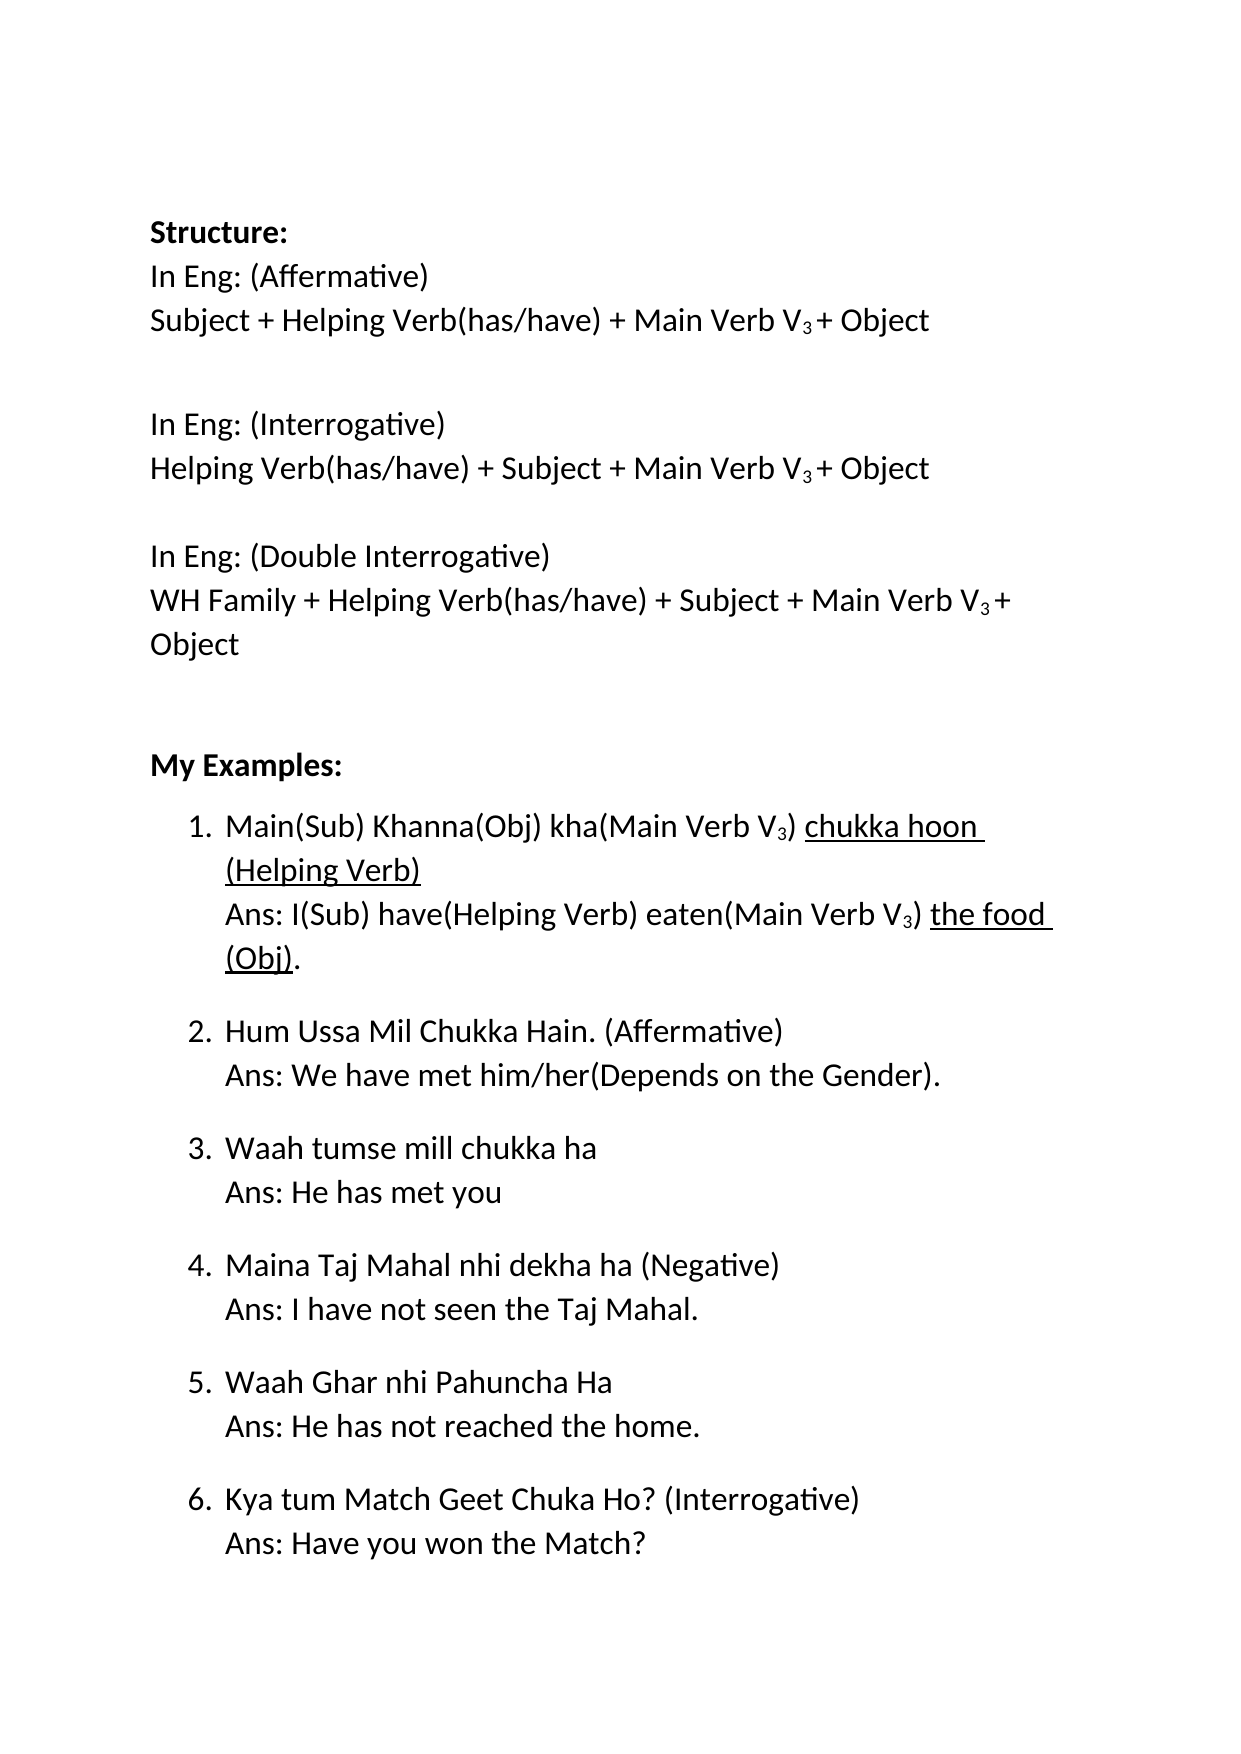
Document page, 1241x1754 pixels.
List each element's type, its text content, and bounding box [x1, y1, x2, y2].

list Kya tum Match Geet Chuka Ho? (Interrogative) Ans: Have you won the Match? [187, 1478, 1090, 1593]
text Structure: In Eng: (Affermative) Subject + Helping Verb(has/have) + Main Verb V3 + Object [150, 211, 1090, 339]
list Maina Taj Mahal nhi dekha ha (Negative) Ans: I have not seen the Taj Mahal. [187, 1244, 1090, 1359]
list Hum Ussa Mil Chukka Hain. (Affermative) Ans: We have met him/her(Depends on the Gender). [187, 1010, 1090, 1125]
text In Eng: (Interrogative) Helping Verb(has/have) + Subject + Main Verb V3 + Object In Eng: (Double Interrogative) WH Family + Helping Verb(has/have) + Subject + Main Verb V3 + Object [150, 359, 1090, 664]
list Waah tumse mill chukka ha Ans: He has met you [187, 1127, 1090, 1242]
text My Examples: [150, 744, 1090, 785]
list Waah Ghar nhi Pahuncha Ha Ans: He has not reached the home. [187, 1361, 1090, 1476]
list Main(Sub) Khanna(Obj) kha(Main Verb V3) chukka hoon (Helping Verb) Ans: I(Sub) have(Helping Verb) eaten(Main Verb V3) the food (Obj). [187, 805, 1090, 1008]
